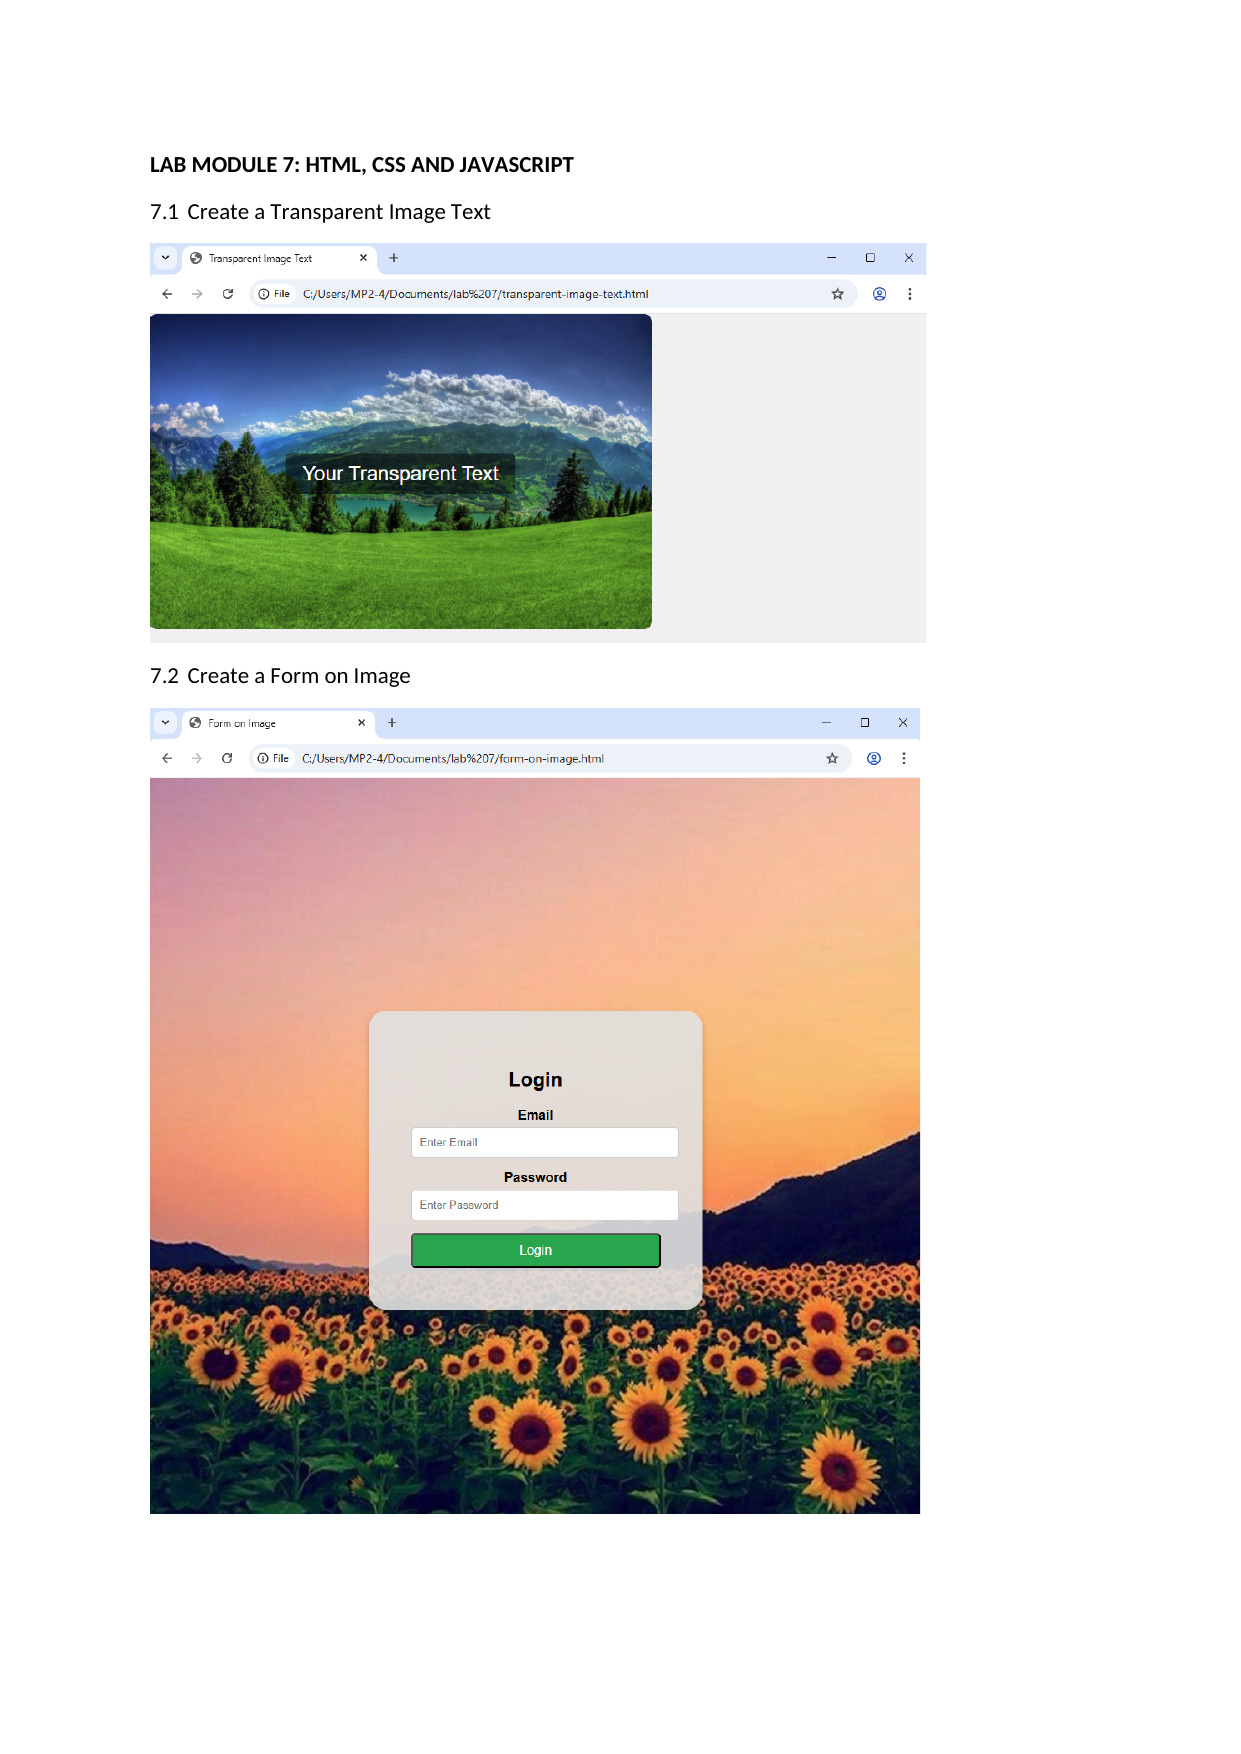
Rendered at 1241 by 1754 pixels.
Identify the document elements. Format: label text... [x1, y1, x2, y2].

list Create a Form on Image [150, 662, 1090, 690]
text LAB MODULE 7: HTML, CSS AND JAVASCRIPT [150, 150, 1090, 178]
picture [150, 243, 927, 643]
list Create a Transparent Image Text [150, 197, 1090, 225]
picture [150, 708, 921, 1514]
